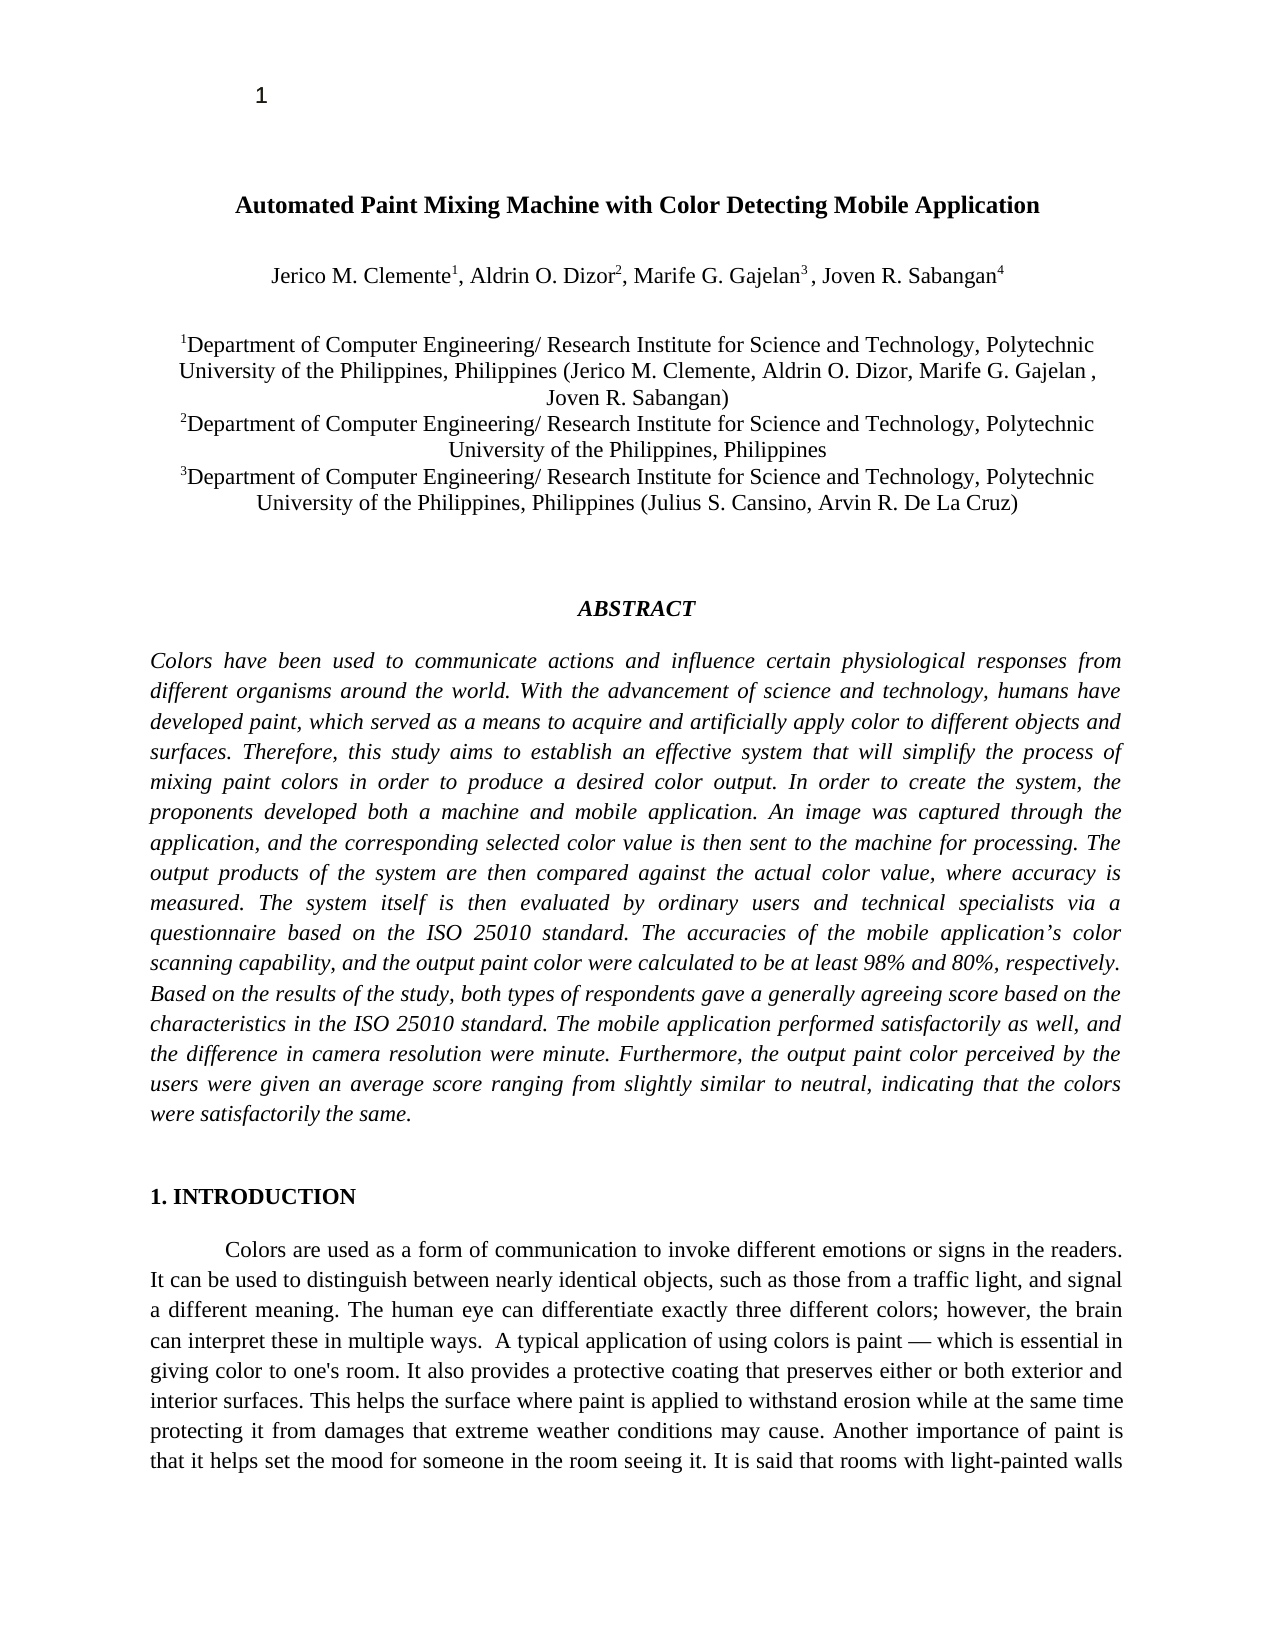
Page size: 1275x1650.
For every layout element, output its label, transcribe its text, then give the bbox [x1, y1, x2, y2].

text 1Department of Computer Engineering/ Research Institute for Science and Technology, Polytechnic University of the Philippines, Philippines (Jerico M. Clemente, Aldrin O. Dizor, Marife G. Gajelan , Joven R. Sabangan) [150, 331, 1125, 410]
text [150, 1236, 1125, 1474]
title Automated Paint Mixing Machine with Color Detecting Mobile Application [150, 190, 1125, 219]
text ABSTRACT [150, 595, 1125, 621]
text 2Department of Computer Engineering/ Research Institute for Science and Technology, Polytechnic University of the Philippines, Philippines [150, 410, 1125, 463]
text Colors have been used to communicate actions and influence certain physiological responses from different organisms around the world. With the advancement of science and technology, humans have developed paint, which served as a means to acquire and artificially apply color to different objects and surfaces. Therefore, this study aims to establish an effective system that will simplify the process of mixing paint colors in order to produce a desired color output. In order to create the system, the proponents developed both a machine and mobile application. An image was captured through the application, and the corresponding selected color value is then sent to the machine for processing. The output products of the system are then compared against the actual color value, where accuracy is measured. The system itself is then evaluated by ordinary users and technical specialists via a questionnaire based on the ISO 25010 standard. The accuracies of the mobile application’s color scanning capability, and the output paint color were calculated to be at least 98% and 80%, respectively. Based on the results of the study, both types of respondents gave a generally agreeing score based on the characteristics in the ISO 25010 standard. The mobile application performed satisfactorily as well, and the difference in camera resolution were minute. Furthermore, the output paint color perceived by the users were given an average score ranging from slightly similar to neutral, indicating that the colors were satisfactorily the same. [150, 647, 1125, 1127]
text Jerico M. Clemente1, Aldrin O. Dizor2, Marife G. Gajelan3 , Joven R. Sabangan4 [150, 262, 1125, 288]
text 1. INTRODUCTION [150, 1183, 1125, 1210]
text 3Department of Computer Engineering/ Research Institute for Science and Technology, Polytechnic University of the Philippines, Philippines (Julius S. Cansino, Arvin R. De La Cruz) [150, 463, 1125, 516]
